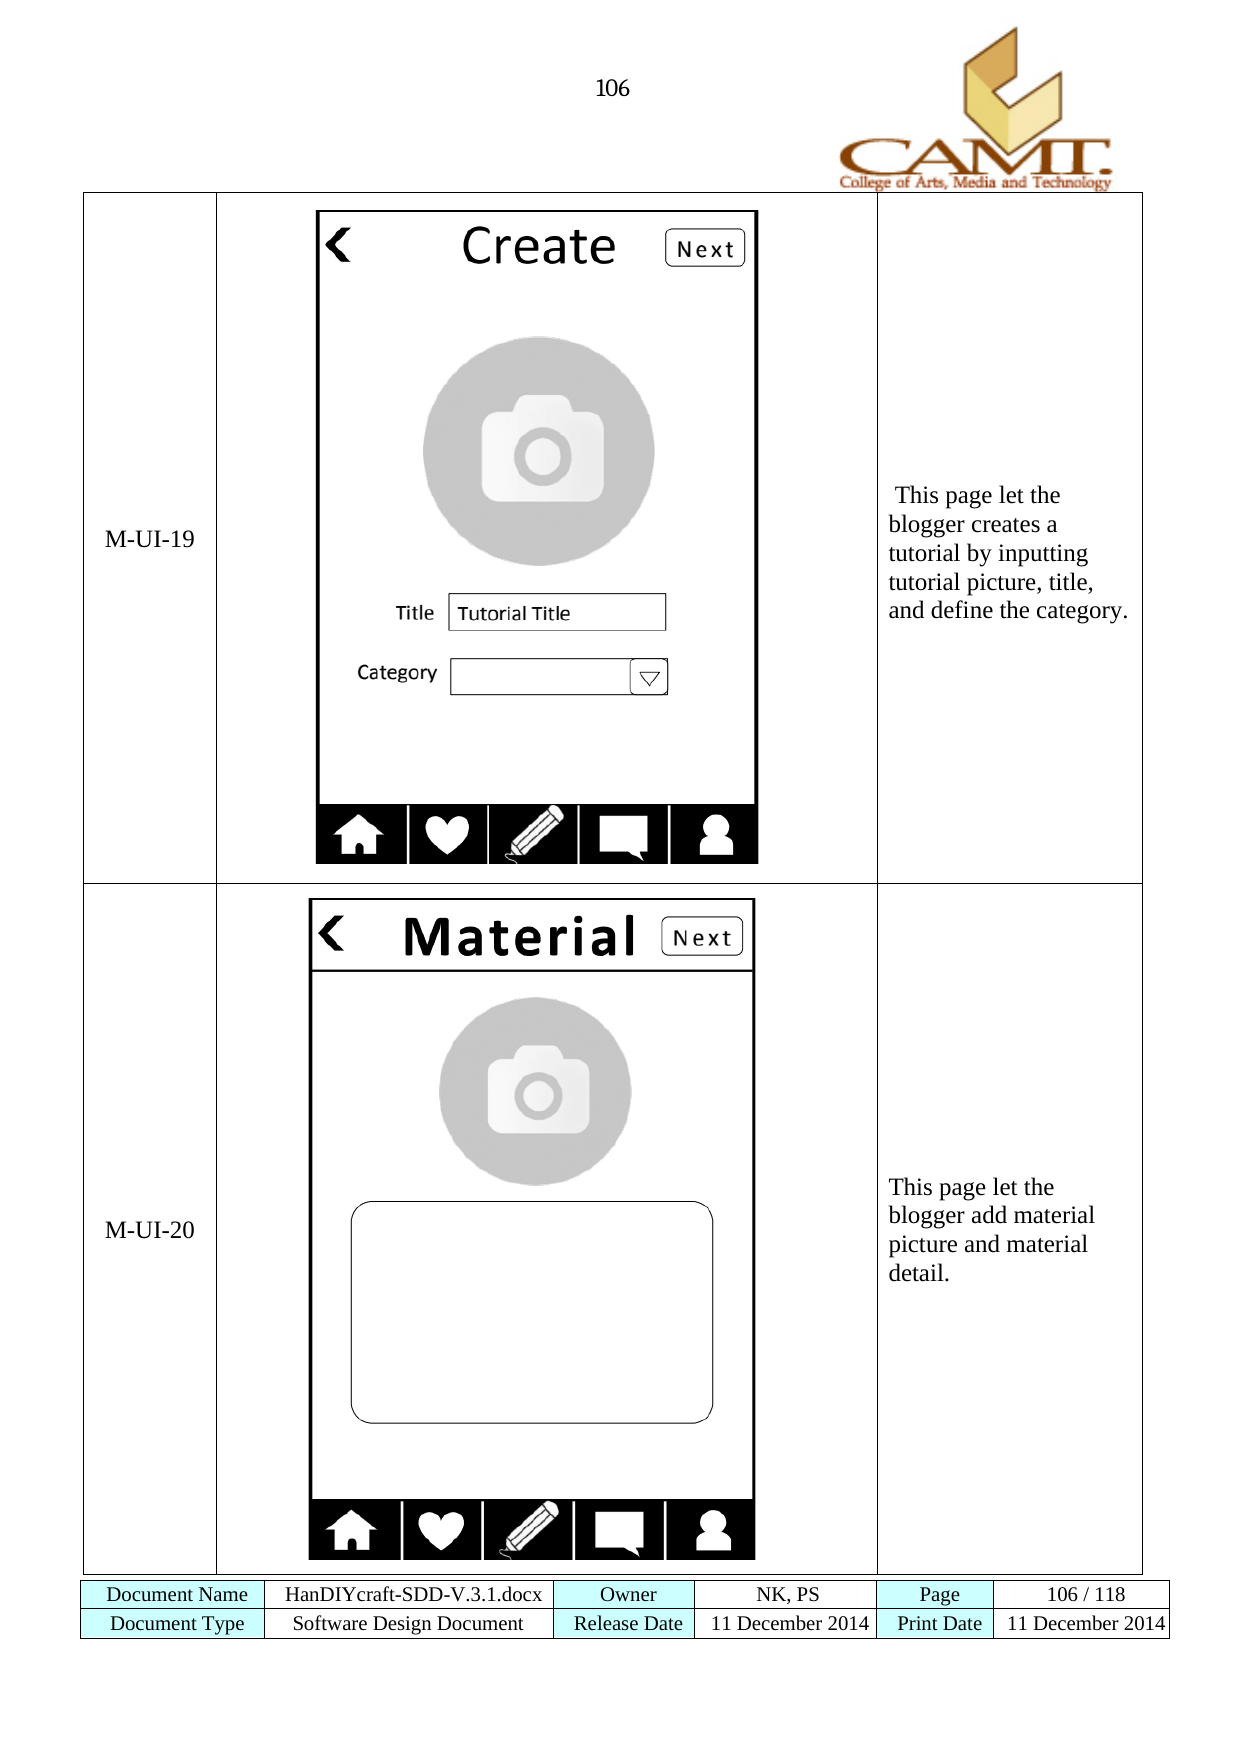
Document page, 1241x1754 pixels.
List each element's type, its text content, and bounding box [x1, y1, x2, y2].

table_cell This page let the blogger add material picture and material detail. [878, 884, 1142, 1574]
table_cell M-UI-19 [84, 193, 216, 883]
picture [755, 18, 1221, 207]
table_cell [217, 884, 877, 1574]
table_cell M-UI-20 [84, 884, 216, 1574]
table_cell [217, 193, 877, 883]
table_cell This page let the blogger creates a tutorial by inputting tutorial picture, title, and define the category. [878, 193, 1142, 883]
